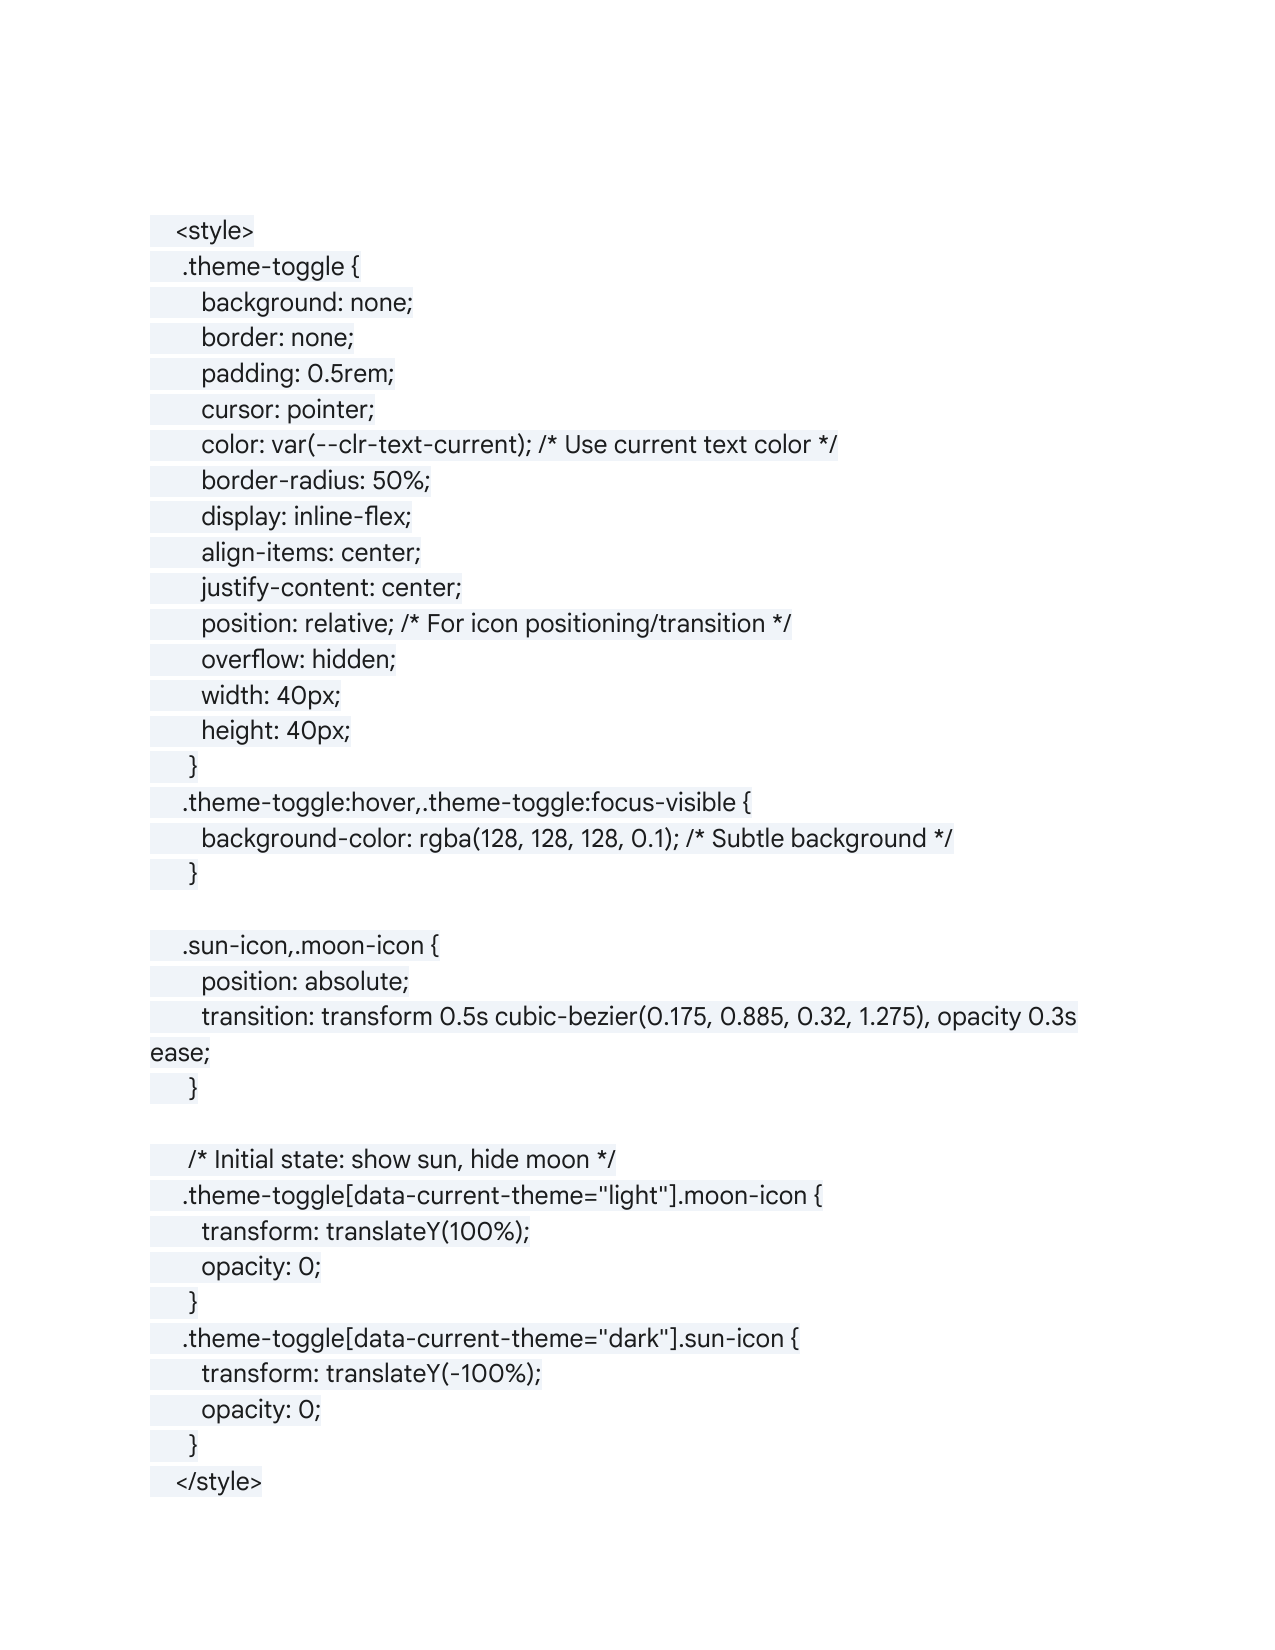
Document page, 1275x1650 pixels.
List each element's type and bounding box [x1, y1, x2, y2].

text [150, 215, 1125, 1497]
